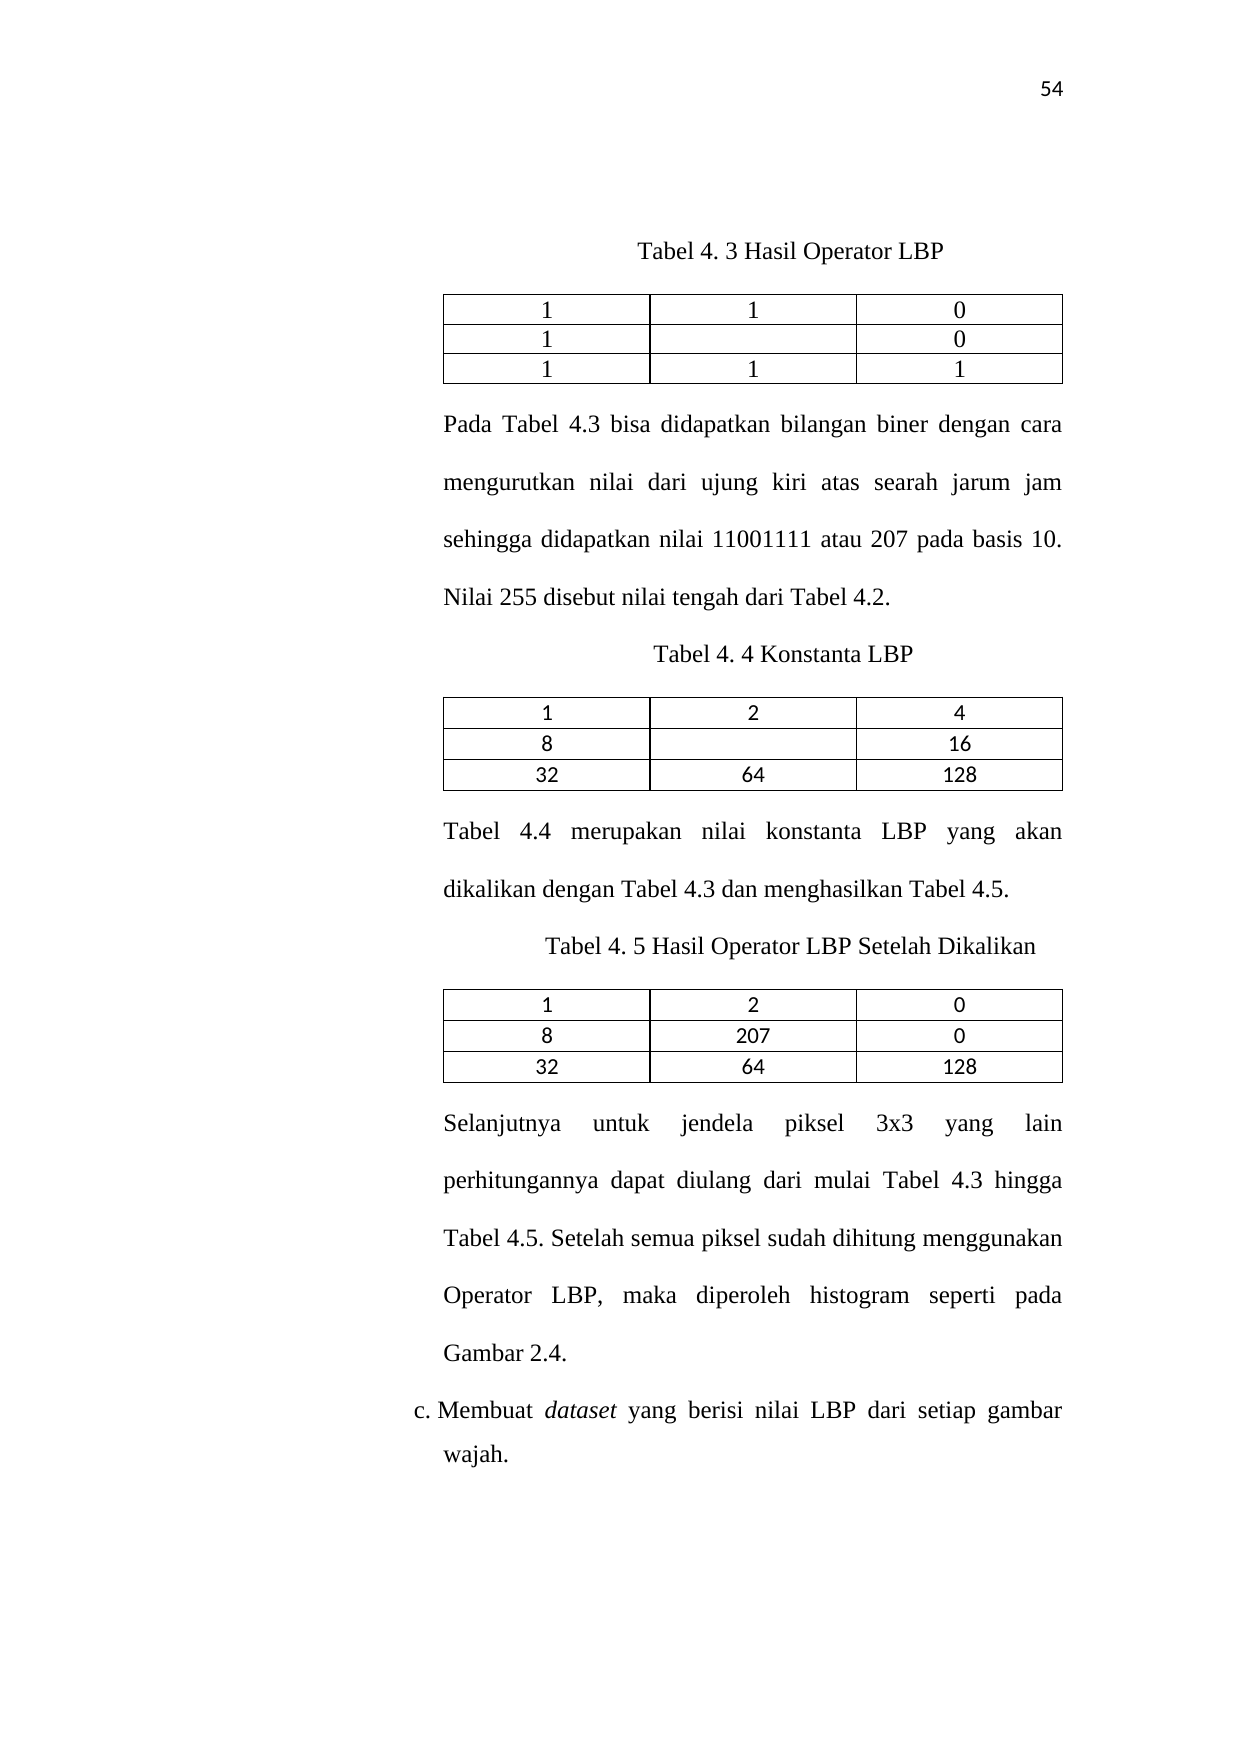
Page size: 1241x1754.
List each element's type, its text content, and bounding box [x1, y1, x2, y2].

table_header 1 [444, 990, 649, 1020]
table_cell 1 [444, 325, 649, 353]
table_cell 64 [651, 1052, 856, 1082]
table_cell 1 [857, 354, 1062, 383]
table_cell 8 [444, 729, 649, 759]
table_cell [651, 325, 856, 353]
table_header 0 [857, 295, 1062, 323]
table_cell 0 [857, 325, 1062, 353]
table_cell 1 [651, 354, 856, 383]
text Membuat dataset yang berisi nilai LBP dari setiap gambar wajah. [413, 1396, 1063, 1467]
list Pada Tabel 4.3 bisa didapatkan bilangan biner dengan cara mengurutkan nilai dari ujung kiri atas searah jarum jam sehingga didapatkan nilai 11001111 atau 207 pada basis 10. Nilai 255 disebut nilai tengah dari Tabel 4.2. [443, 409, 1063, 610]
table_header 0 [857, 990, 1062, 1020]
table_cell 16 [857, 729, 1062, 759]
table_header 4 [857, 698, 1062, 728]
text Tabel 4. 4 Konstanta LBP [428, 639, 1063, 668]
table_cell 207 [651, 1021, 856, 1051]
table_cell [651, 729, 856, 759]
table_cell 8 [444, 1021, 649, 1051]
table_header 1 [444, 295, 649, 323]
table_cell 32 [444, 760, 649, 790]
table_header 2 [651, 990, 856, 1020]
table_cell 1 [444, 354, 649, 383]
list Selanjutnya untuk jendela piksel 3x3 yang lain perhitungannya dapat diulang dari mulai Tabel 4.3 hingga Tabel 4.5. Setelah semua piksel sudah dihitung menggunakan Operator LBP, maka diperoleh histogram seperti pada Gambar 2.4. [443, 1108, 1063, 1367]
table_cell 128 [857, 1052, 1062, 1082]
table_cell 32 [444, 1052, 649, 1082]
table_header 1 [651, 295, 856, 323]
table_cell 0 [857, 1021, 1062, 1051]
text Tabel 4. 5 Hasil Operator LBP Setelah Dikalikan [443, 931, 1063, 960]
table_cell 64 [651, 760, 856, 790]
text Tabel 4. 3 Hasil Operator LBP [443, 236, 1063, 265]
list Tabel 4.4 merupakan nilai konstanta LBP yang akan dikalikan dengan Tabel 4.3 dan menghasilkan Tabel 4.5. [443, 816, 1063, 902]
table_cell 128 [857, 760, 1062, 790]
table_header 2 [651, 698, 856, 728]
table_header 1 [444, 698, 649, 728]
